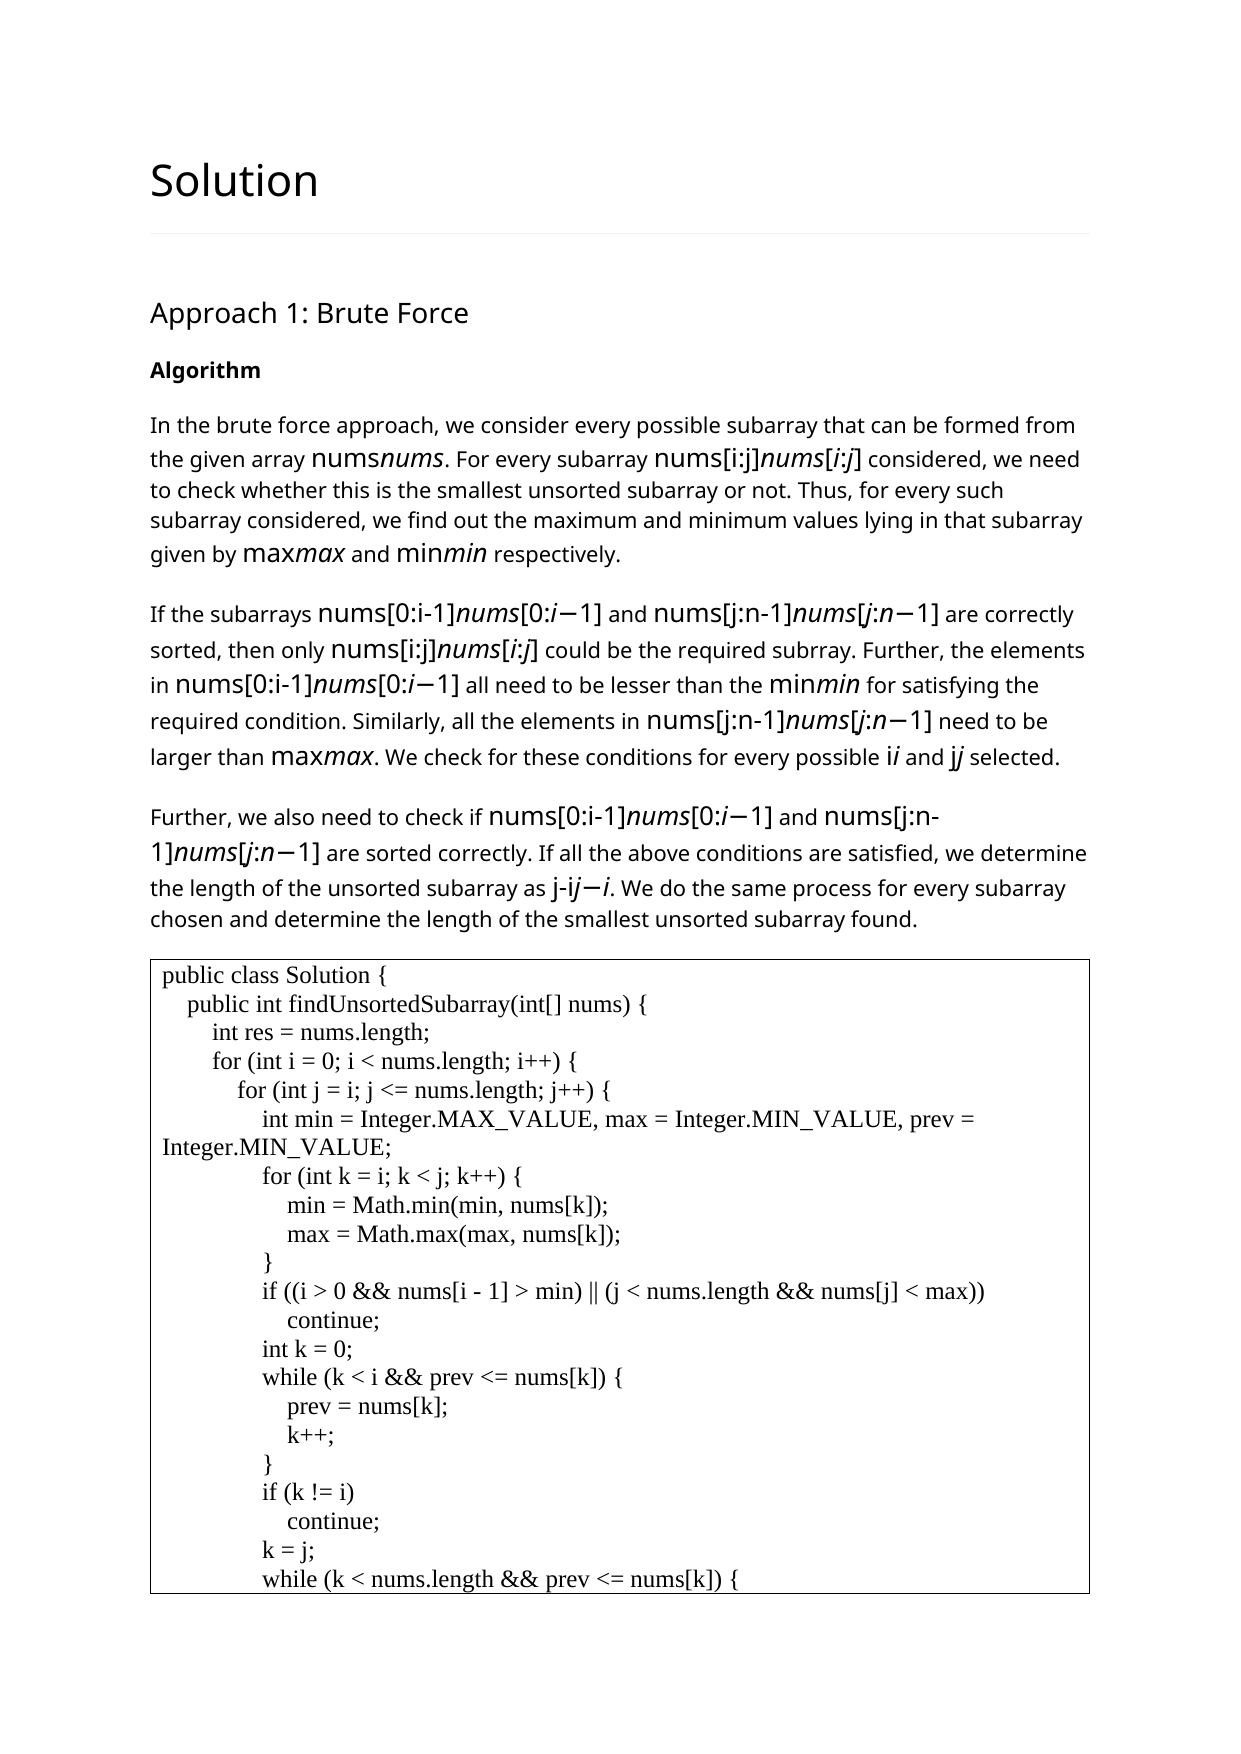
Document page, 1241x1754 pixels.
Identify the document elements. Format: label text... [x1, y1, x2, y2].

text Algorithm [150, 355, 1090, 384]
text If the subarrays nums[0:i-1]nums[0:i−1] and nums[j:n-1]nums[j:n−1] are correctly sorted, then only nums[i:j]nums[i:j] could be the required subrray. Further, the elements in nums[0:i-1]nums[0:i−1] all need to be lesser than the minmin for satisfying the required condition. Similarly, all the elements in nums[j:n-1]nums[j:n−1] need to be larger than maxmax. We check for these conditions for every possible ii and jj selected. [150, 595, 1090, 773]
text Further, we also need to check if nums[0:i-1]nums[0:i−1] and nums[j:n-1]nums[j:n−1] are sorted correctly. If all the above conditions are satisfied, we determine the length of the unsorted subarray as j-ij−i. We do the same process for every subarray chosen and determine the length of the smallest unsorted subarray found. [150, 798, 1090, 934]
text In the brute force approach, we consider every possible subarray that can be formed from the given array numsnums. For every subarray nums[i:j]nums[i:j] considered, we need to check whether this is the smallest unsorted subarray or not. Thus, for every such subarray considered, we find out the maximum and minimum values lying in that subarray given by maxmax and minmin respectively. [150, 409, 1090, 570]
subtitle Approach 1: Brute Force [150, 293, 1090, 331]
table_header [151, 960, 1089, 1592]
subtitle Solution [150, 150, 1090, 209]
